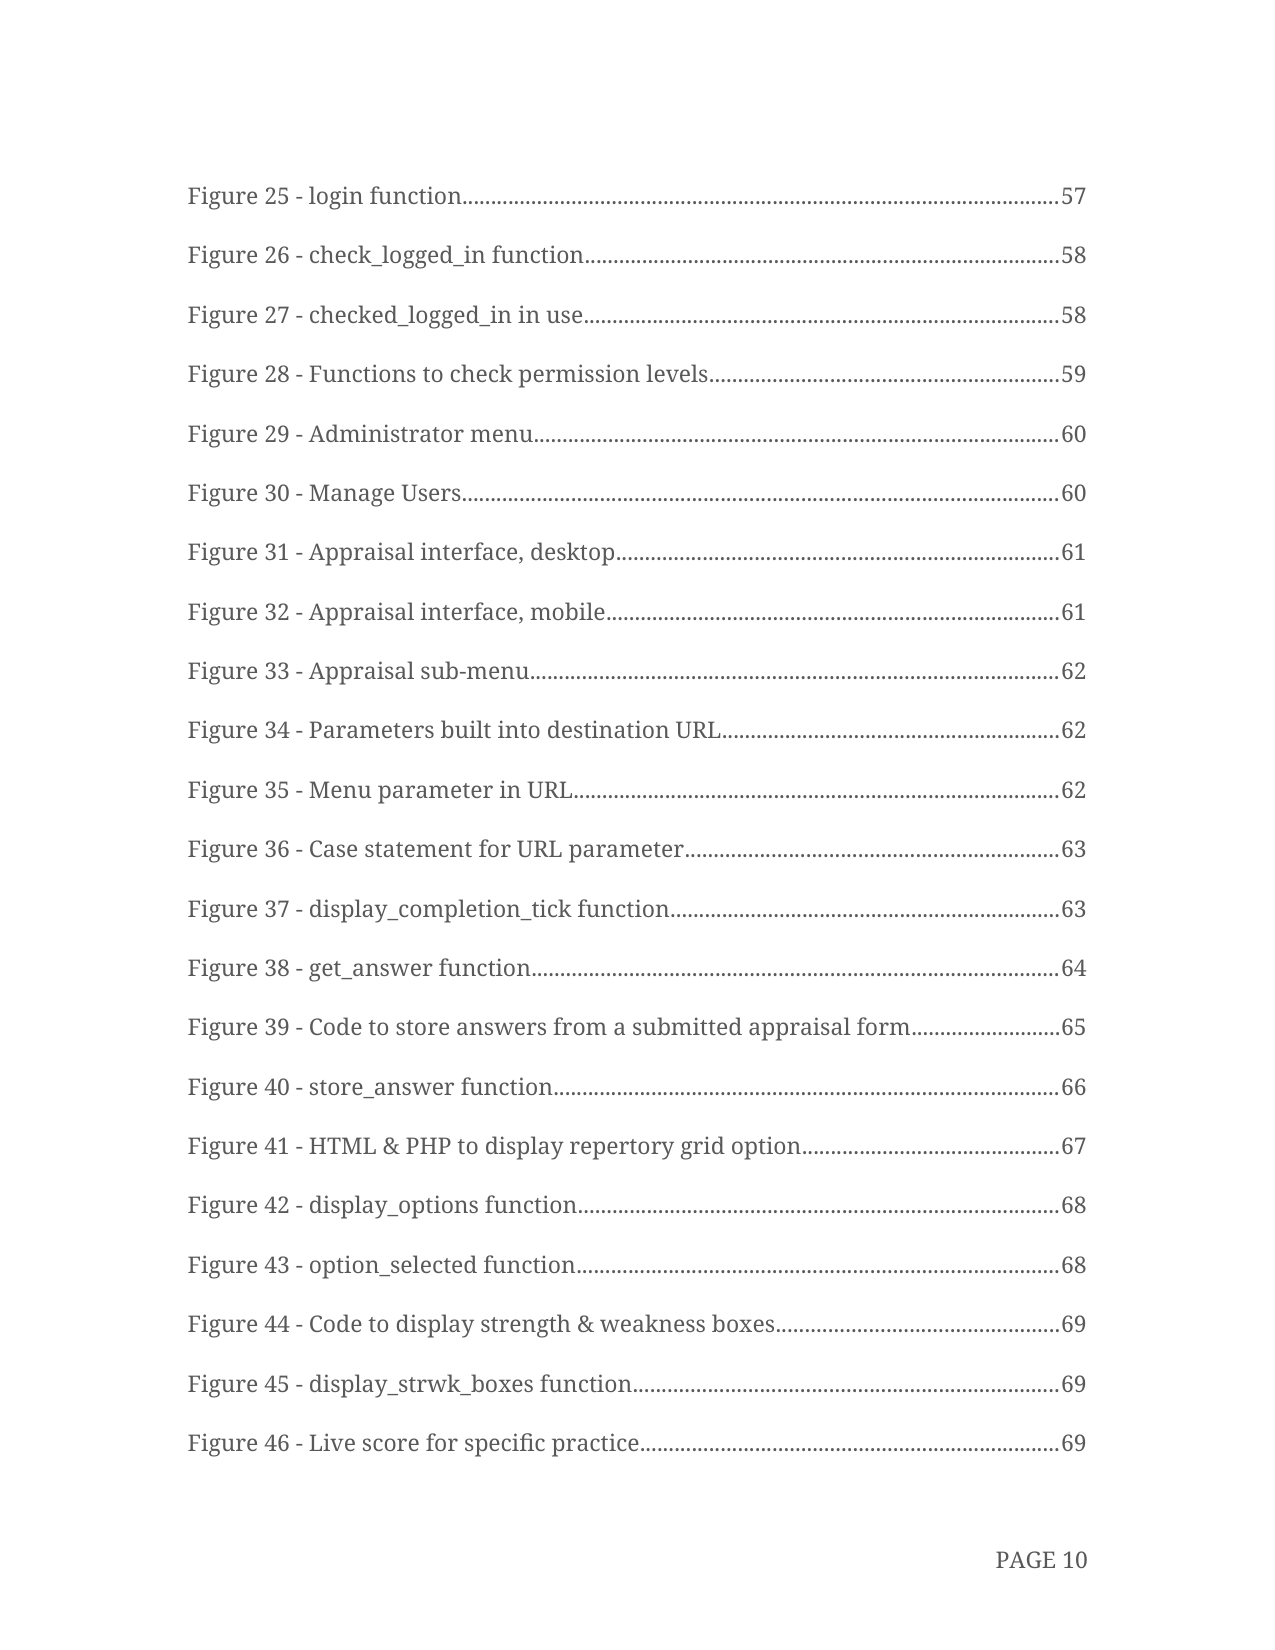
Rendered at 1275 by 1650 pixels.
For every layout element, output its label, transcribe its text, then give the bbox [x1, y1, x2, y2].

text Figure 46 - Live score for specific practice 69 [187, 1427, 1087, 1458]
text Figure 45 - display_strwk_boxes function 69 [187, 1367, 1087, 1399]
text Figure 31 - Appraisal interface, desktop 61 [187, 536, 1087, 567]
text Figure 29 - Administrator menu 60 [187, 417, 1087, 449]
text Figure 25 - login function 57 [187, 180, 1087, 211]
text Figure 39 - Code to store answers from a submitted appraisal form 65 [187, 1011, 1087, 1042]
text Figure 38 - get_answer function 64 [187, 952, 1087, 983]
text Figure 40 - store_answer function 66 [187, 1071, 1087, 1102]
text Figure 35 - Menu parameter in URL 62 [187, 774, 1087, 805]
text Figure 44 - Code to display strength & weakness boxes 69 [187, 1308, 1087, 1339]
text Figure 27 - checked_logged_in in use 58 [187, 299, 1087, 330]
text Figure 43 - option_selected function 68 [187, 1249, 1087, 1280]
text Figure 26 - check_logged_in function 58 [187, 239, 1087, 271]
text Figure 28 - Functions to check permission levels 59 [187, 358, 1087, 389]
text Figure 42 - display_options function 68 [187, 1189, 1087, 1221]
text Figure 37 - display_completion_tick function 63 [187, 892, 1087, 924]
text Figure 36 - Case statement for URL parameter 63 [187, 833, 1087, 864]
text Figure 33 - Appraisal sub-menu 62 [187, 655, 1087, 686]
text Figure 32 - Appraisal interface, mobile 61 [187, 596, 1087, 627]
text Figure 30 - Manage Users 60 [187, 477, 1087, 508]
text Figure 41 - HTML & PHP to display repertory grid option 67 [187, 1130, 1087, 1161]
text Figure 34 - Parameters built into destination URL 62 [187, 714, 1087, 746]
